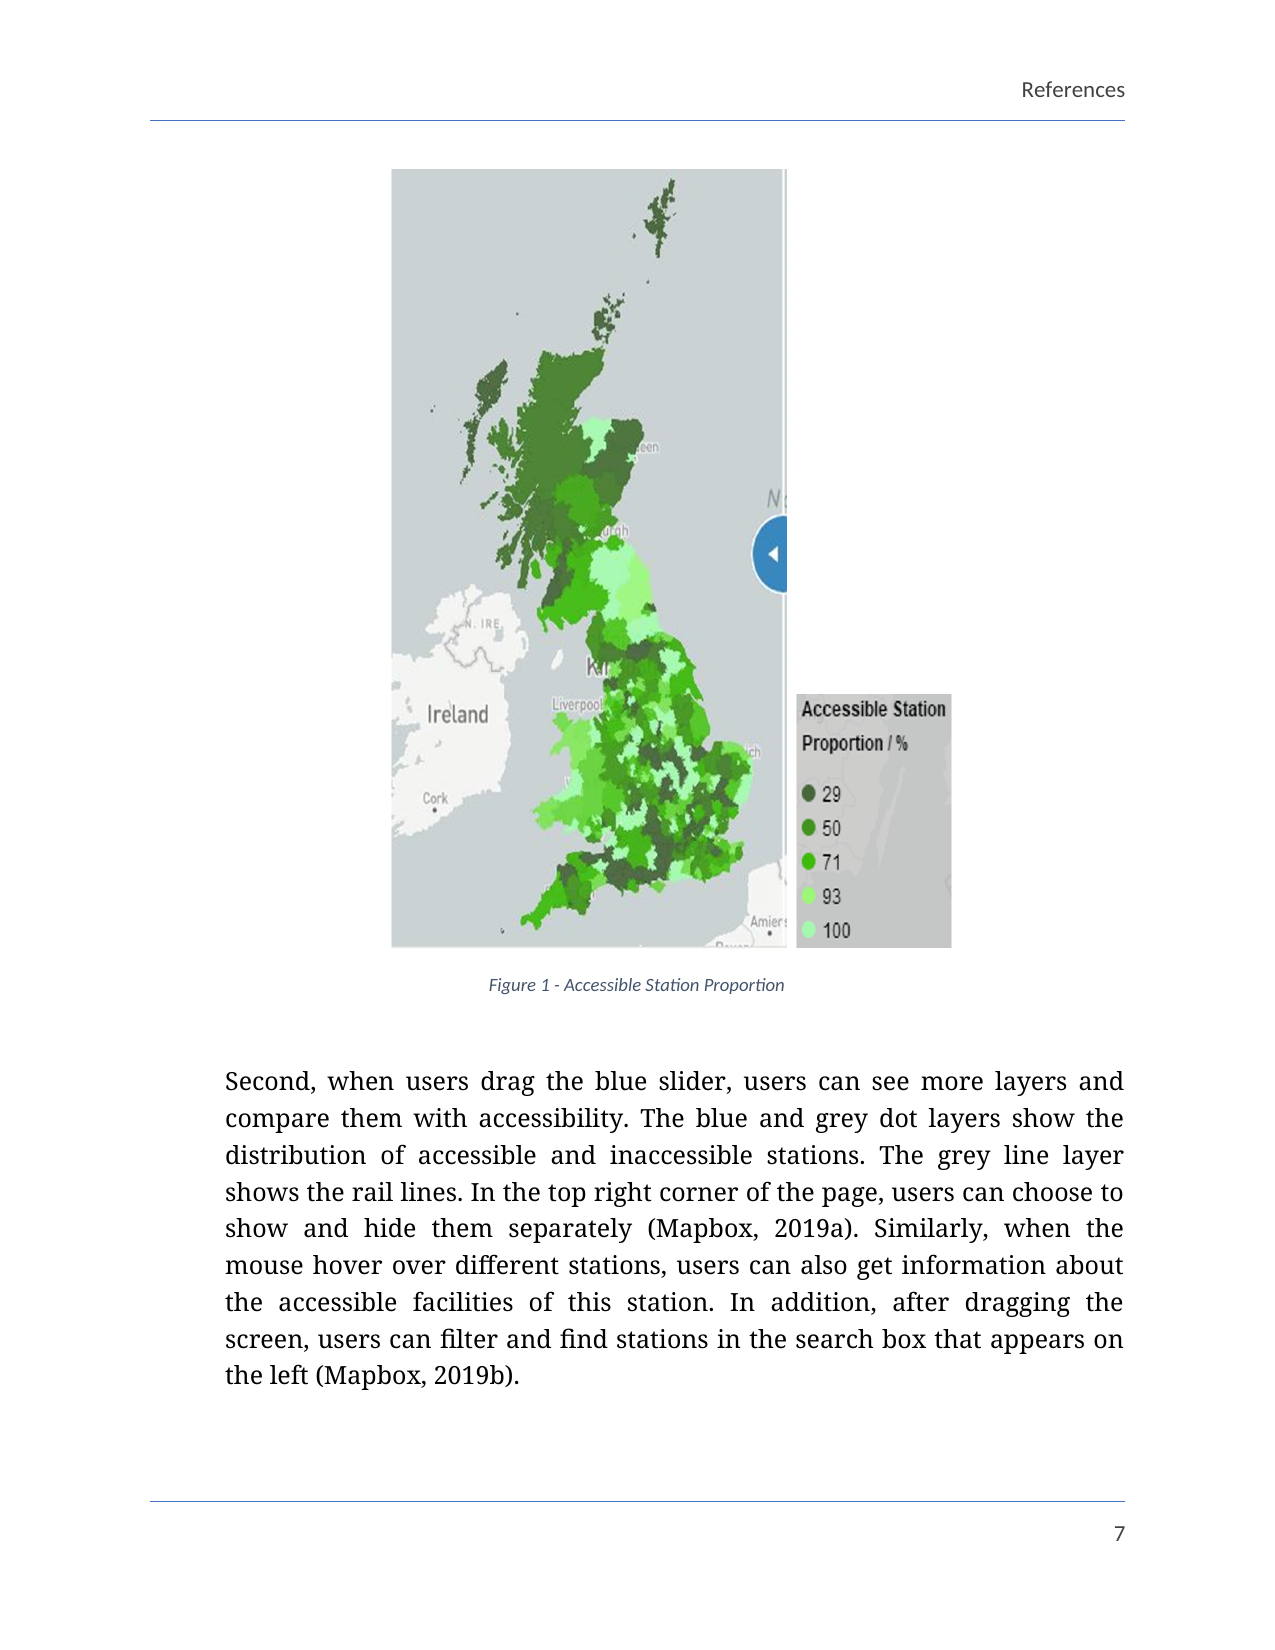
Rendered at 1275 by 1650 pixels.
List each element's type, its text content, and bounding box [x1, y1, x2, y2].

text Second, when users drag the blue slider, users can see more layers and compare them with accessibility. The blue and grey dot layers show the distribution of accessible and inaccessible stations. The grey line layer shows the rail lines. In the top right corner of the page, users can choose to show and hide them separately (Mapbox, 2019a). Similarly, when the mouse hover over different stations, users can also get information about the accessible facilities of this station. In addition, after dragging the screen, users can filter and find stations in the search box that appears on the left (Mapbox, 2019b). [225, 1064, 1125, 1392]
picture [150, 158, 1188, 955]
